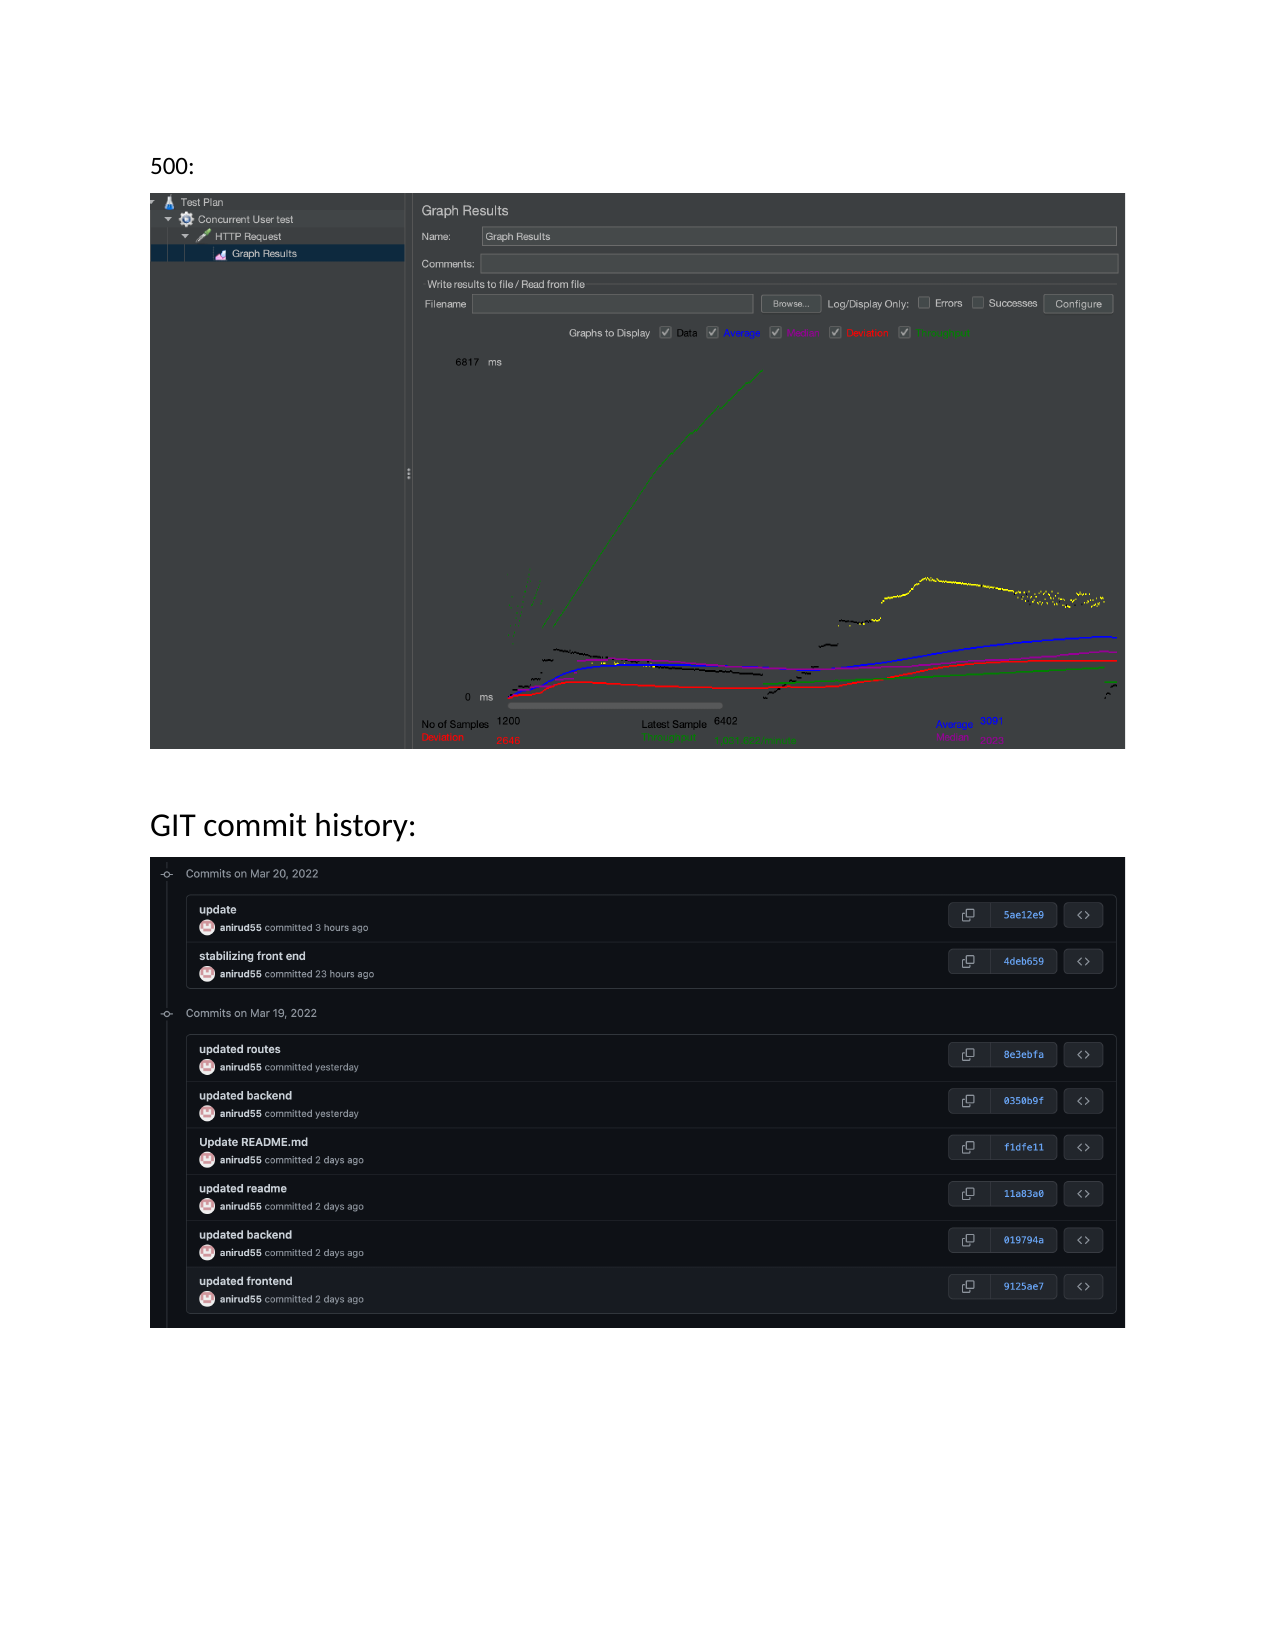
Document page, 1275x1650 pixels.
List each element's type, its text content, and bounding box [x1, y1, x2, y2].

text GIT commit history: [150, 804, 1125, 845]
picture [150, 857, 1125, 1328]
picture [150, 193, 1125, 749]
text 500: [150, 150, 1125, 181]
